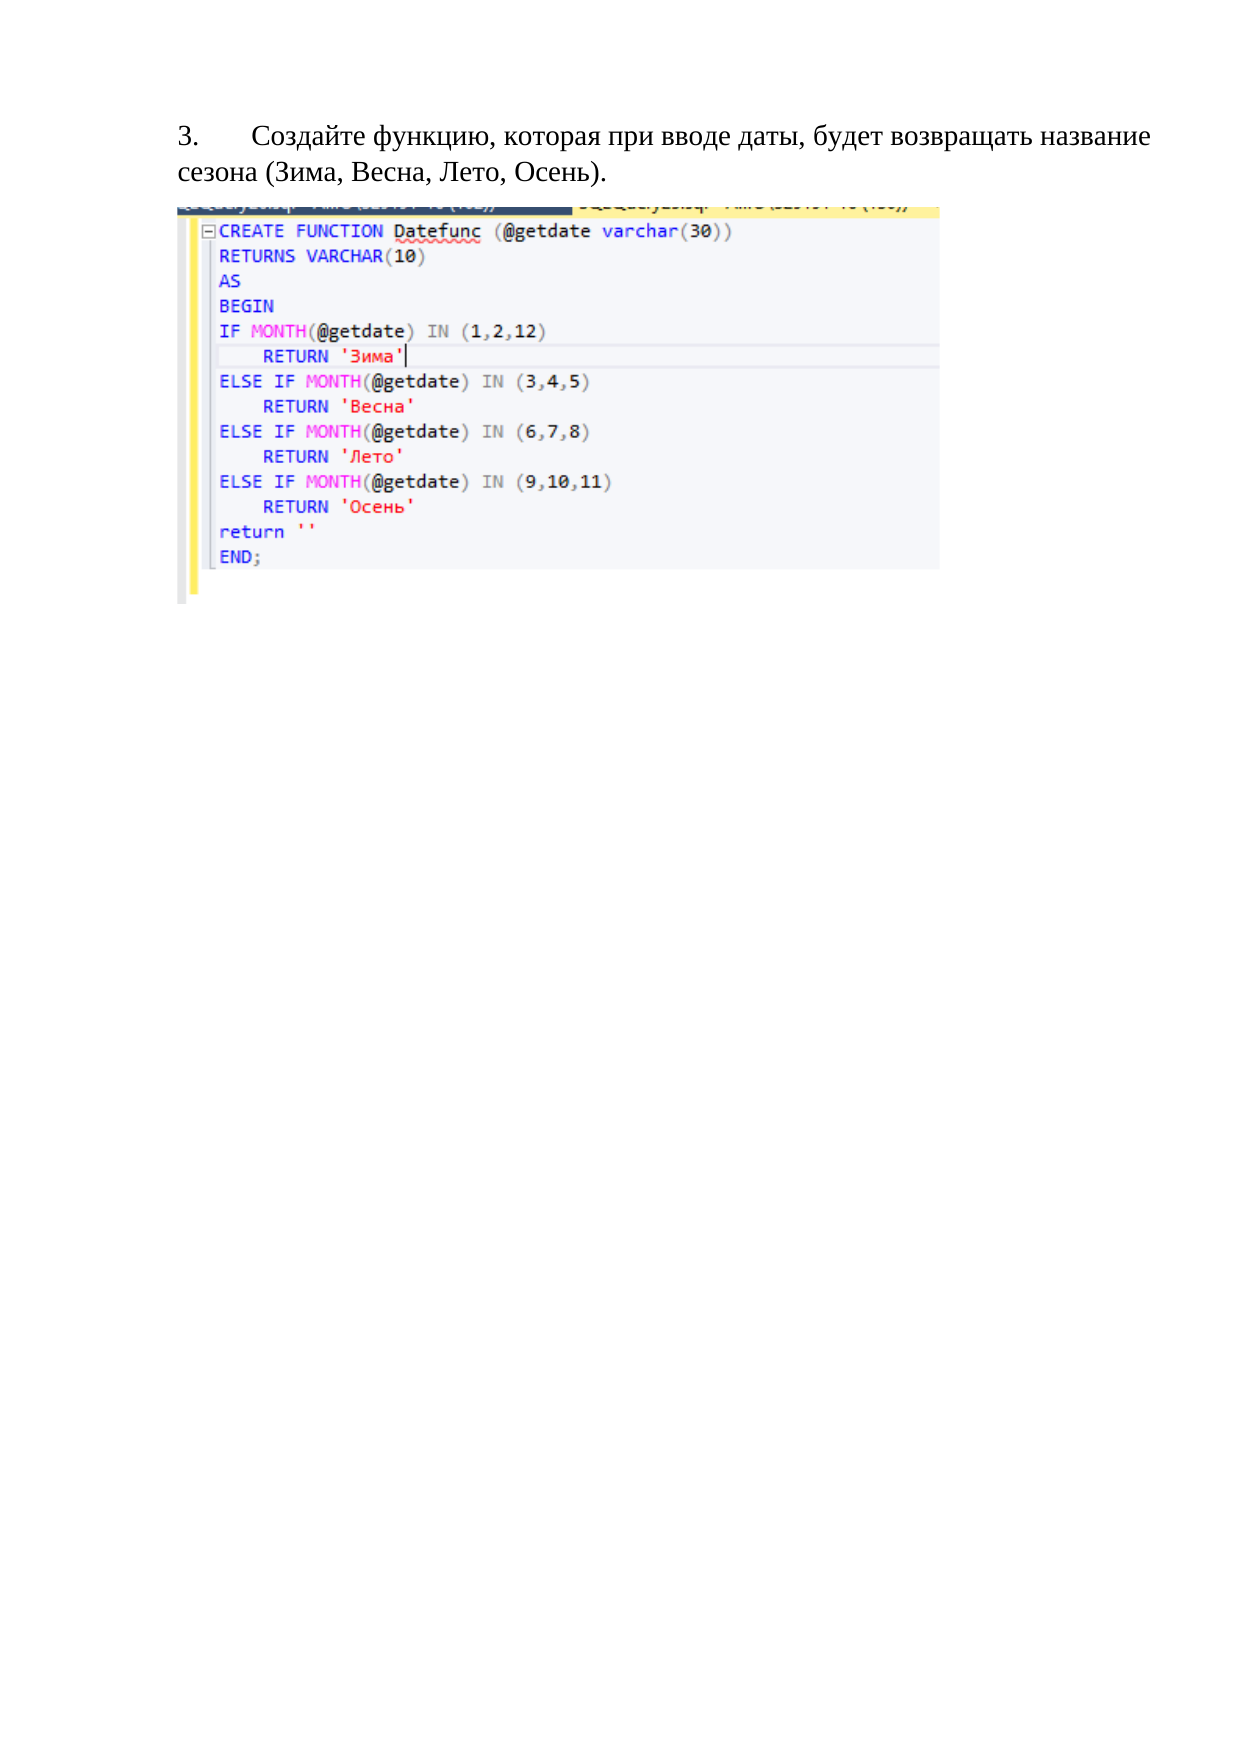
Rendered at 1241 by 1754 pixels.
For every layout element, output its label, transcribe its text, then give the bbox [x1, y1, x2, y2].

picture [177, 207, 940, 604]
text 3. Создайте функцию, которая при вводе даты, будет возвращать название сезона (Зима, Весна, Лето, Осень). [177, 118, 1152, 188]
